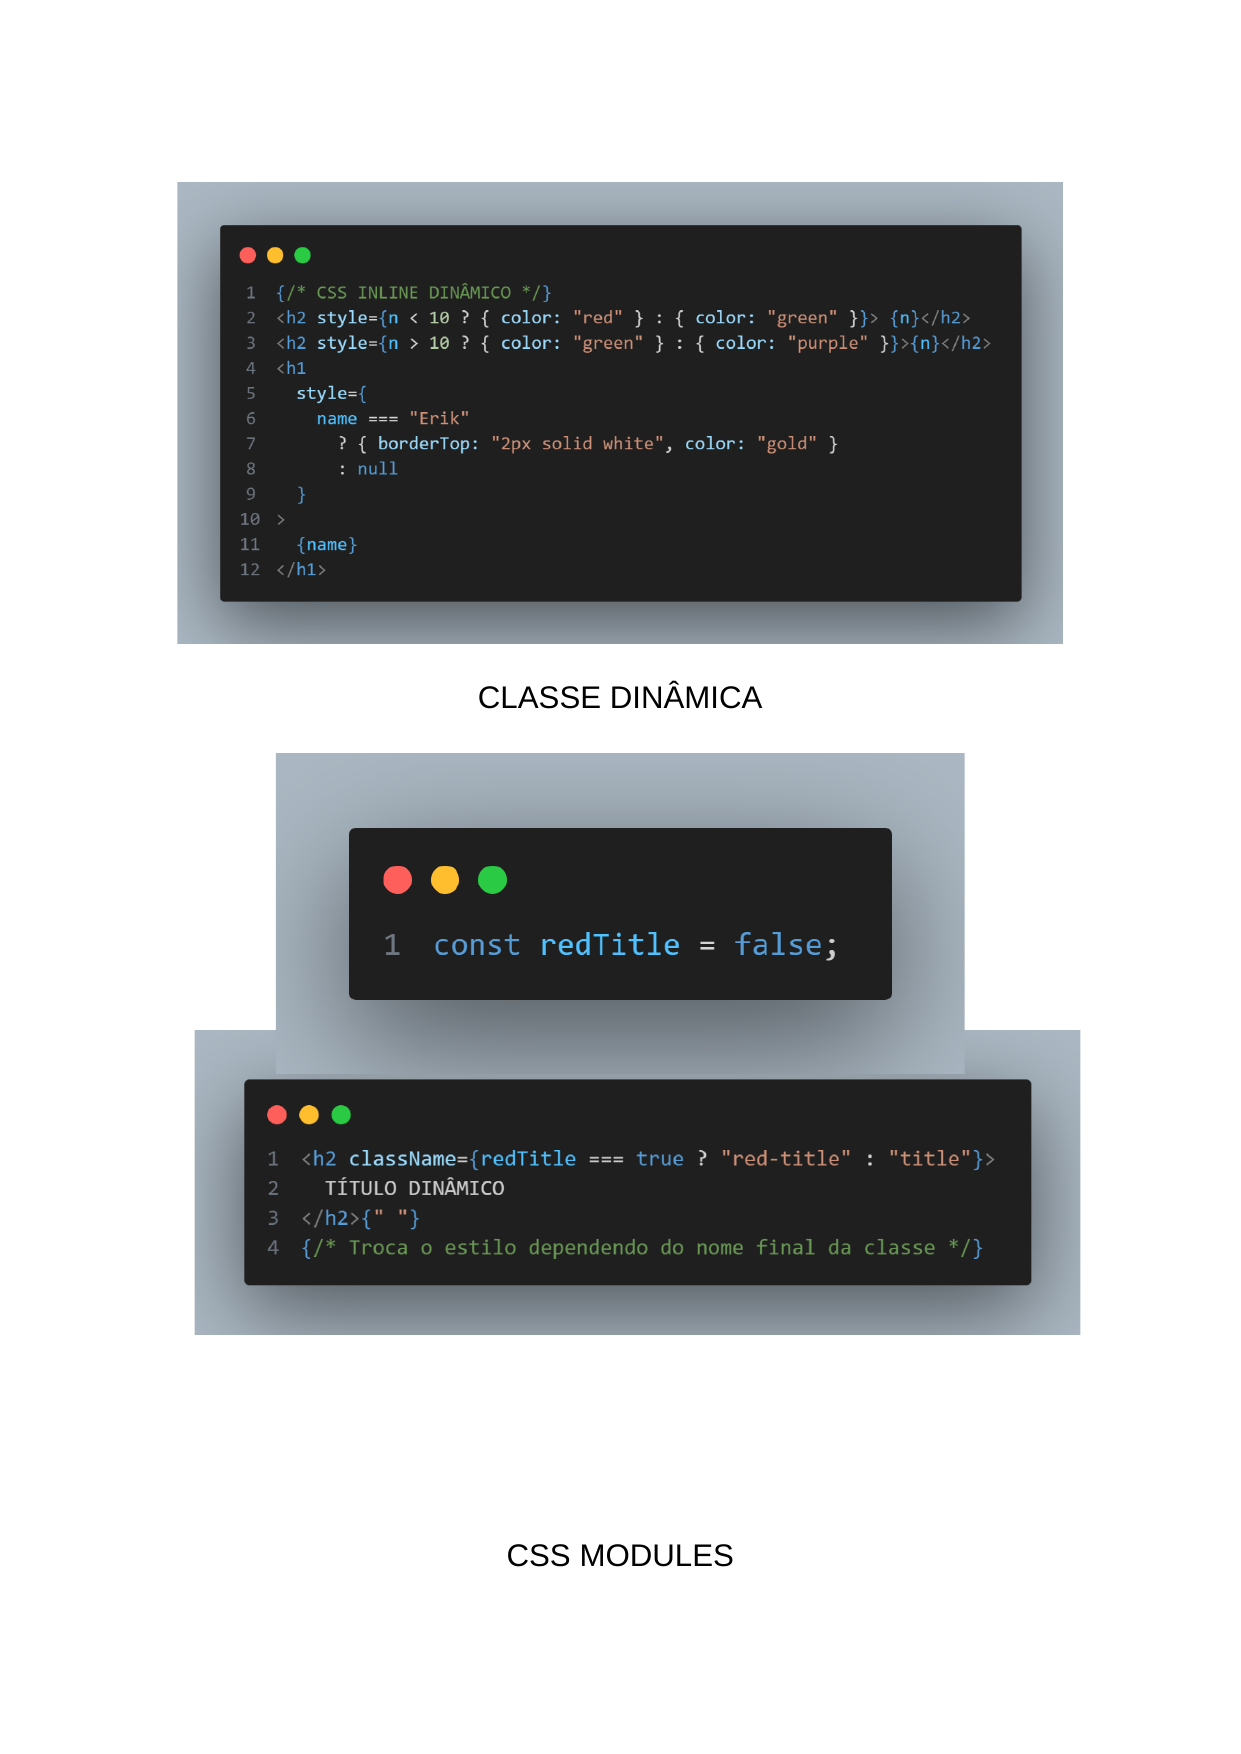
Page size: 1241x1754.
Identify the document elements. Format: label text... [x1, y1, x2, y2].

text CLASSE DINÂMICA [177, 679, 1063, 715]
picture [194, 753, 1081, 1335]
picture [177, 182, 1063, 644]
text CSS MODULES [177, 1537, 1063, 1573]
